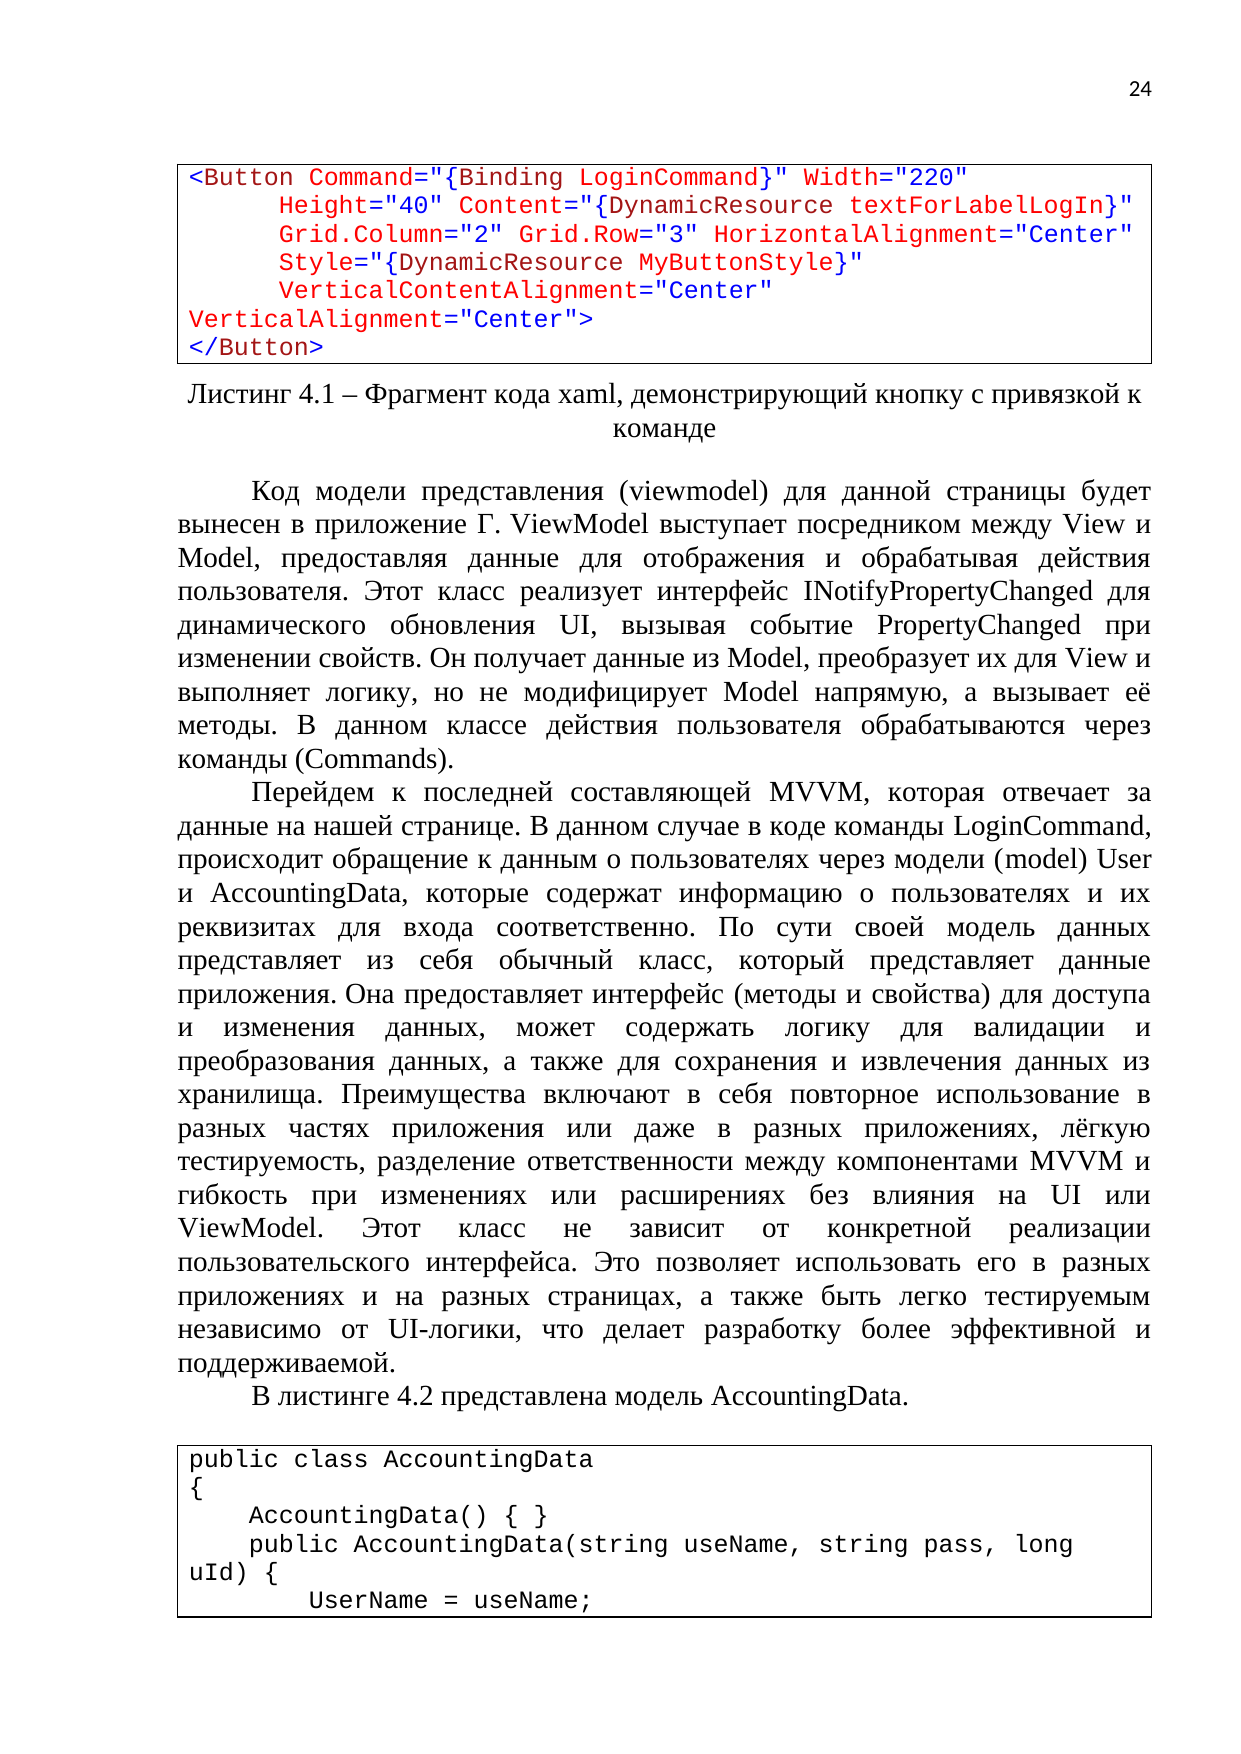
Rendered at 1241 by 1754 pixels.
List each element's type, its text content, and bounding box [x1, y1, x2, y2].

table_header <Button Command="{Binding LoginCommand}" Width="220" Height="40" Content="{DynamicResource textForLabelLogIn}" Grid.Column="2" Grid.Row="3" HorizontalAlignment="Center" Style="{DynamicResource MyButtonStyle}" VerticalContentAlignment="Center" VerticalAlignment="Center"> </Button> [178, 165, 1151, 363]
text Листинг 4.1 – Фрагмент кода xaml, демонстрирующий кнопку с привязкой к команде [177, 376, 1152, 443]
text Перейдем к последней составляющей MVVM, которая отвечает за данные на нашей странице. В данном случае в коде команды LoginCommand, происходит обращение к данным о пользователях через модели (model) User и AccountingData, которые содержат информацию о пользователях и их реквизитах для входа соответственно. По сути своей модель данных представляет из себя обычный класс, который представляет данные приложения. Она предоставляет интерфейс (методы и свойства) для доступа и изменения данных, может содержать логику для валидации и преобразования данных, а также для сохранения и извлечения данных из хранилища. Преимущества включают в себя повторное использование в разных частях приложения или даже в разных приложениях, лёгкую тестируемость, разделение ответственности между компонентами MVVM и гибкость при изменениях или расширениях без влияния на UI или ViewModel. Этот класс не зависит от конкретной реализации пользовательского интерфейса. Это позволяет использовать его в разных приложениях и на разных страницах, а также быть легко тестируемым независимо от UI-логики, что делает разработку более эффективной и поддерживаемой. [177, 774, 1152, 1378]
text В листинге 4.2 представлена модель AccountingData. [177, 1378, 1152, 1412]
text Код модели представления (viewmodel) для данной страницы будет вынесен в приложение Г. ViewModel выступает посредником между View и Model, предоставляя данные для отображения и обрабатывая действия пользователя. Этот класс реализует интерфейс INotifyPropertyChanged для динамического обновления UI, вызывая событие PropertyChanged при изменении свойств. Он получает данные из Model, преобразует их для View и выполняет логику, но не модифицирует Model напрямую, а вызывает её методы. В данном классе действия пользователя обрабатываются через команды (Commands). [177, 473, 1152, 774]
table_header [178, 1446, 1151, 1616]
